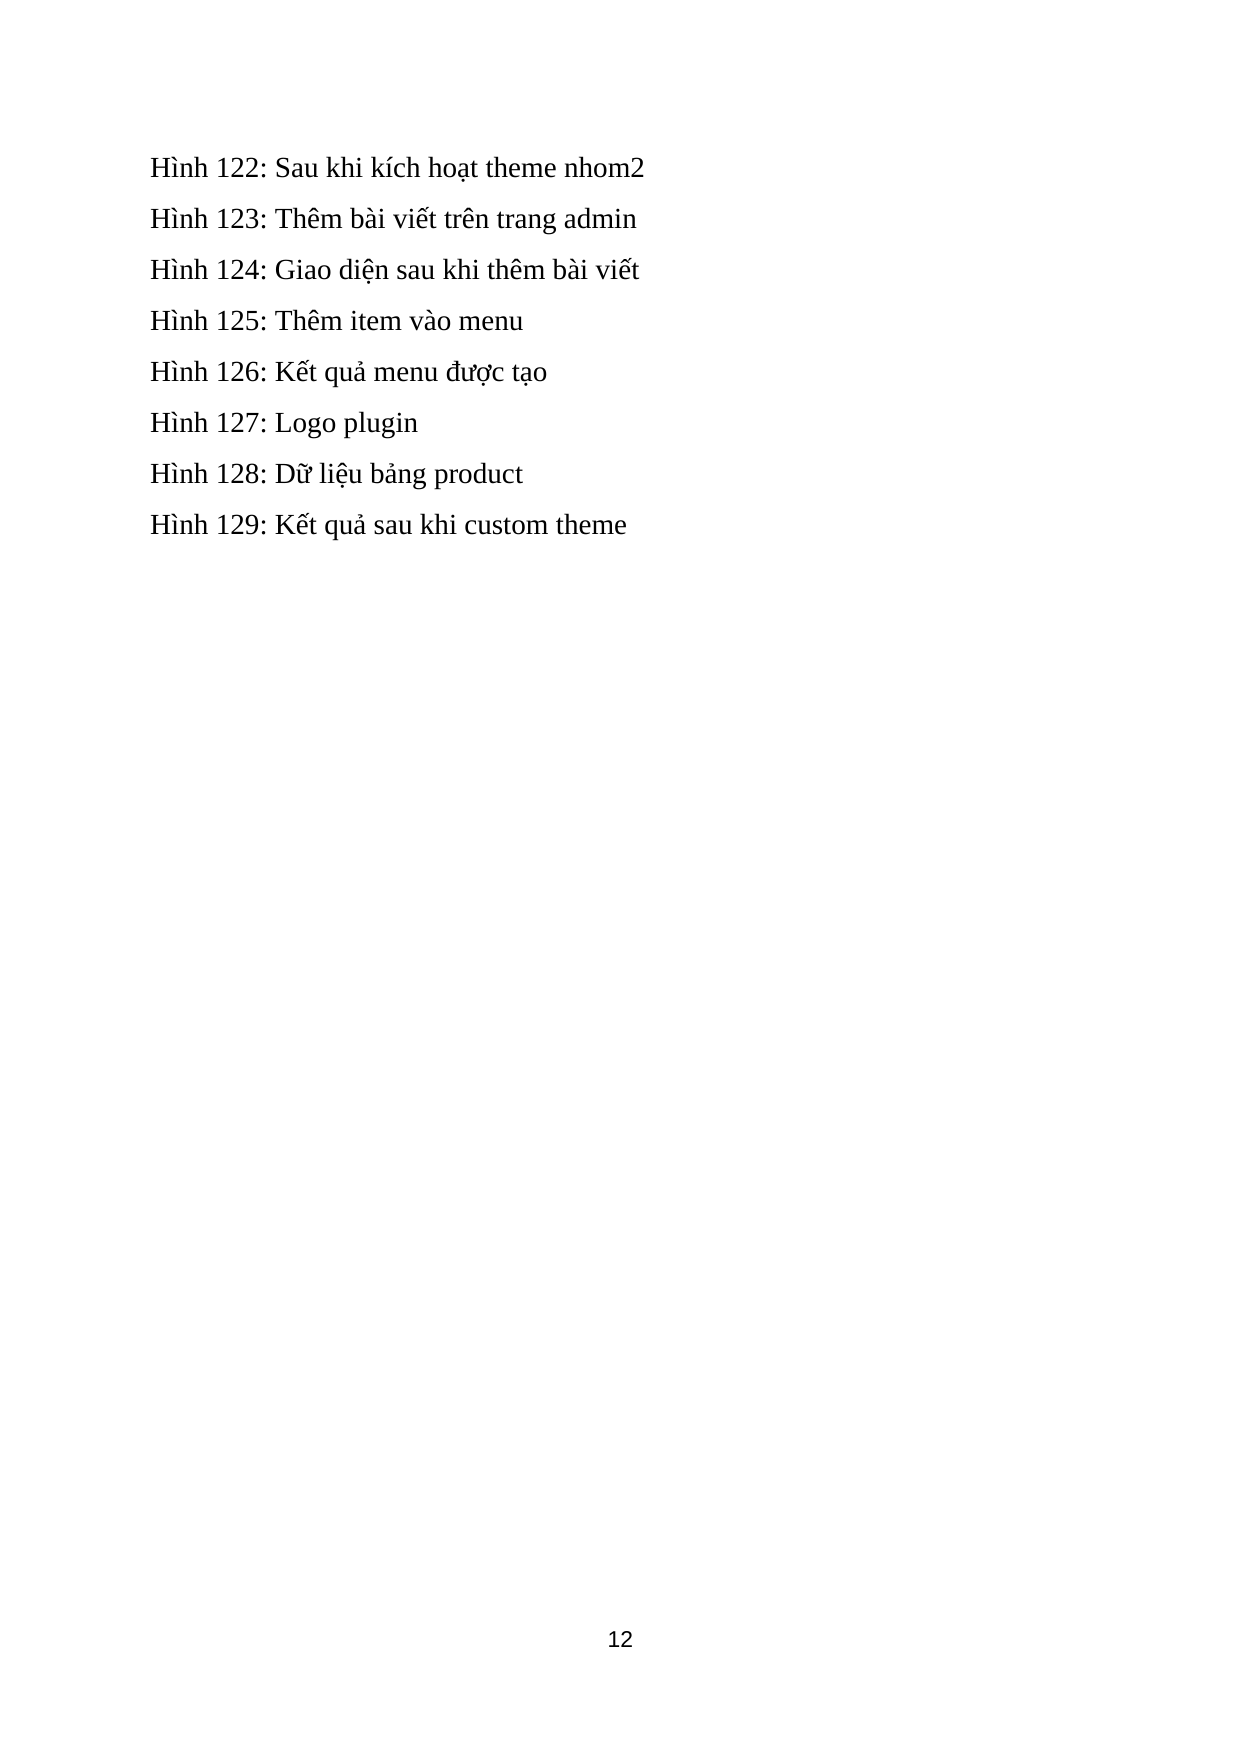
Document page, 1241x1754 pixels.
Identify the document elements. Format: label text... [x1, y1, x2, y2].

text Hình 128: Dữ liệu bảng product [150, 456, 1090, 490]
text Hình 124: Giao diện sau khi thêm bài viết [150, 252, 1090, 286]
text Hình 129: Kết quả sau khi custom theme [150, 507, 1090, 541]
text Hình 125: Thêm item vào menu [150, 303, 1090, 337]
text Hình 127: Logo plugin [150, 405, 1090, 439]
text Hình 126: Kết quả menu được tạo [150, 354, 1090, 388]
text Hình 123: Thêm bài viết trên trang admin [150, 201, 1090, 234]
text Hình 122: Sau khi kích hoạt theme nhom2 [150, 150, 1090, 183]
